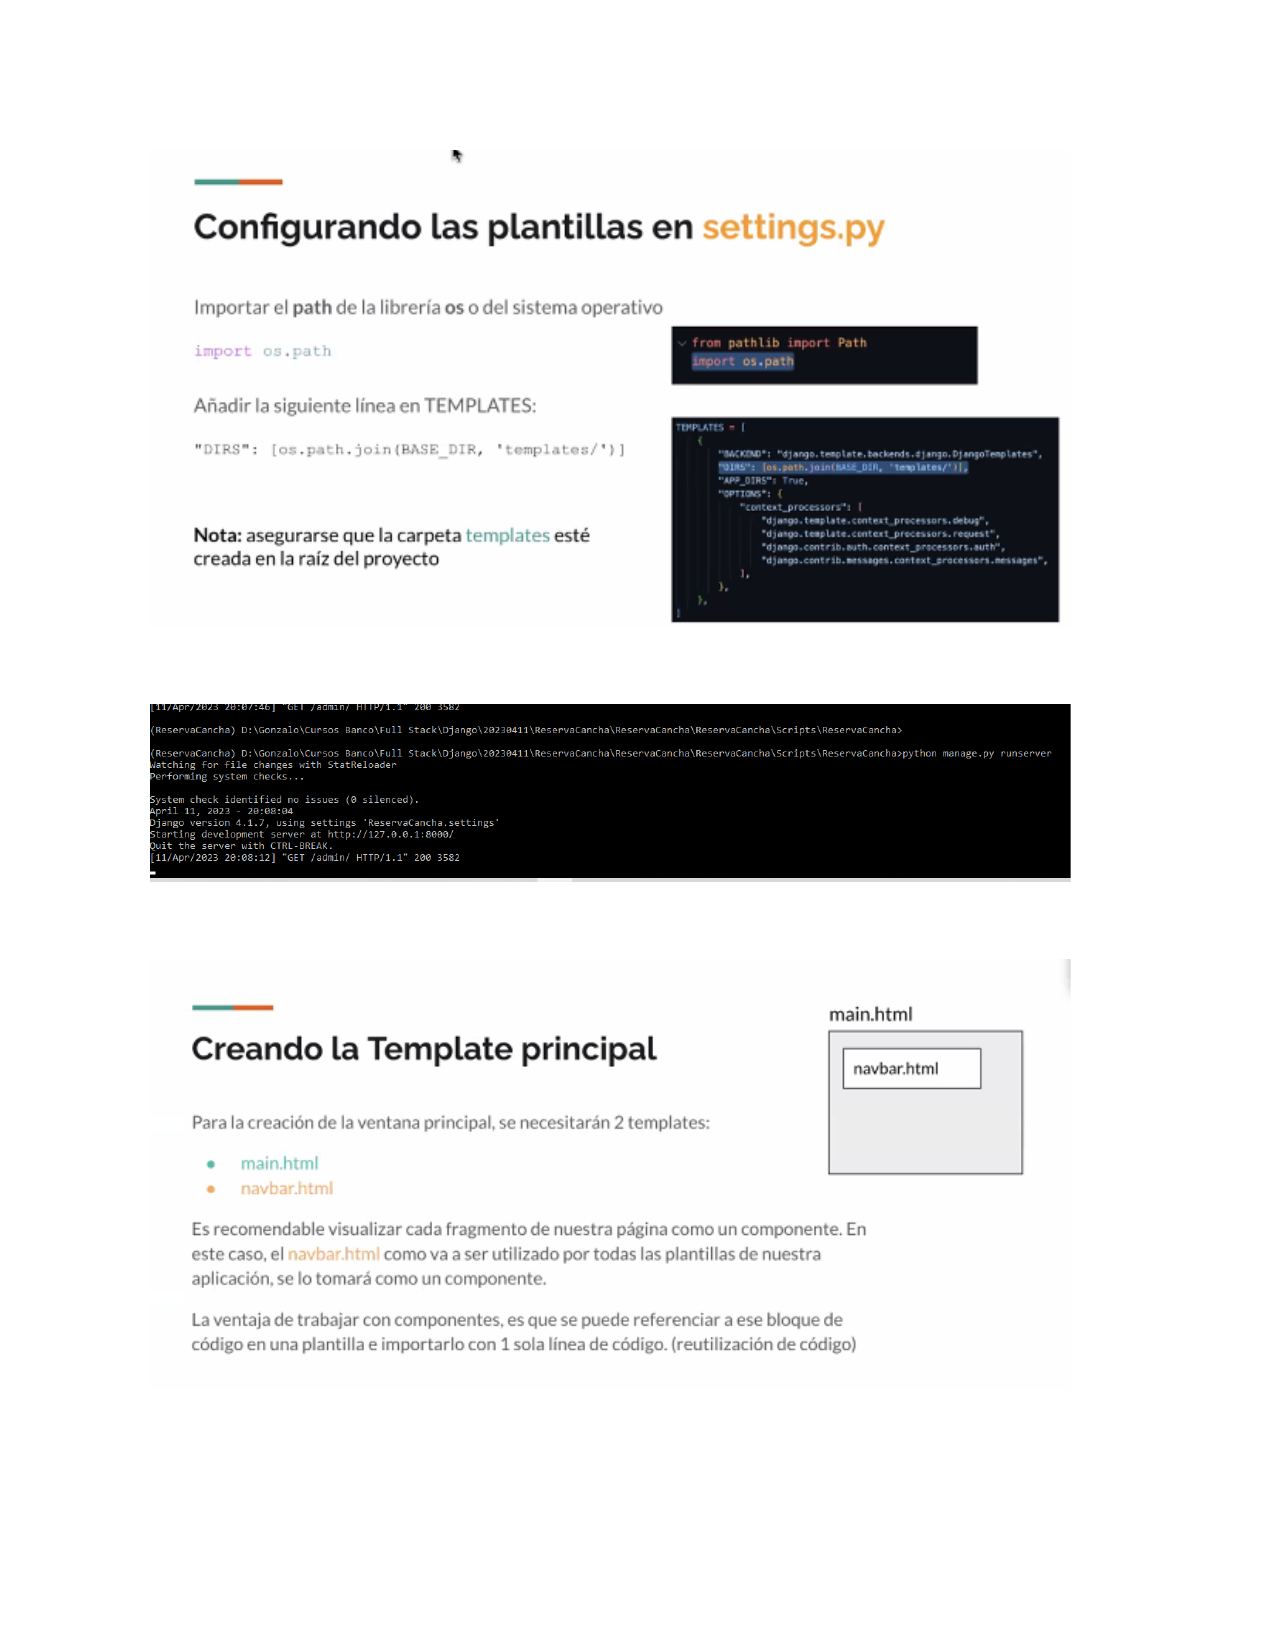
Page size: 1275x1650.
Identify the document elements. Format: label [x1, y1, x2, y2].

picture [150, 959, 1071, 1390]
picture [150, 150, 1071, 627]
picture [150, 704, 1071, 882]
